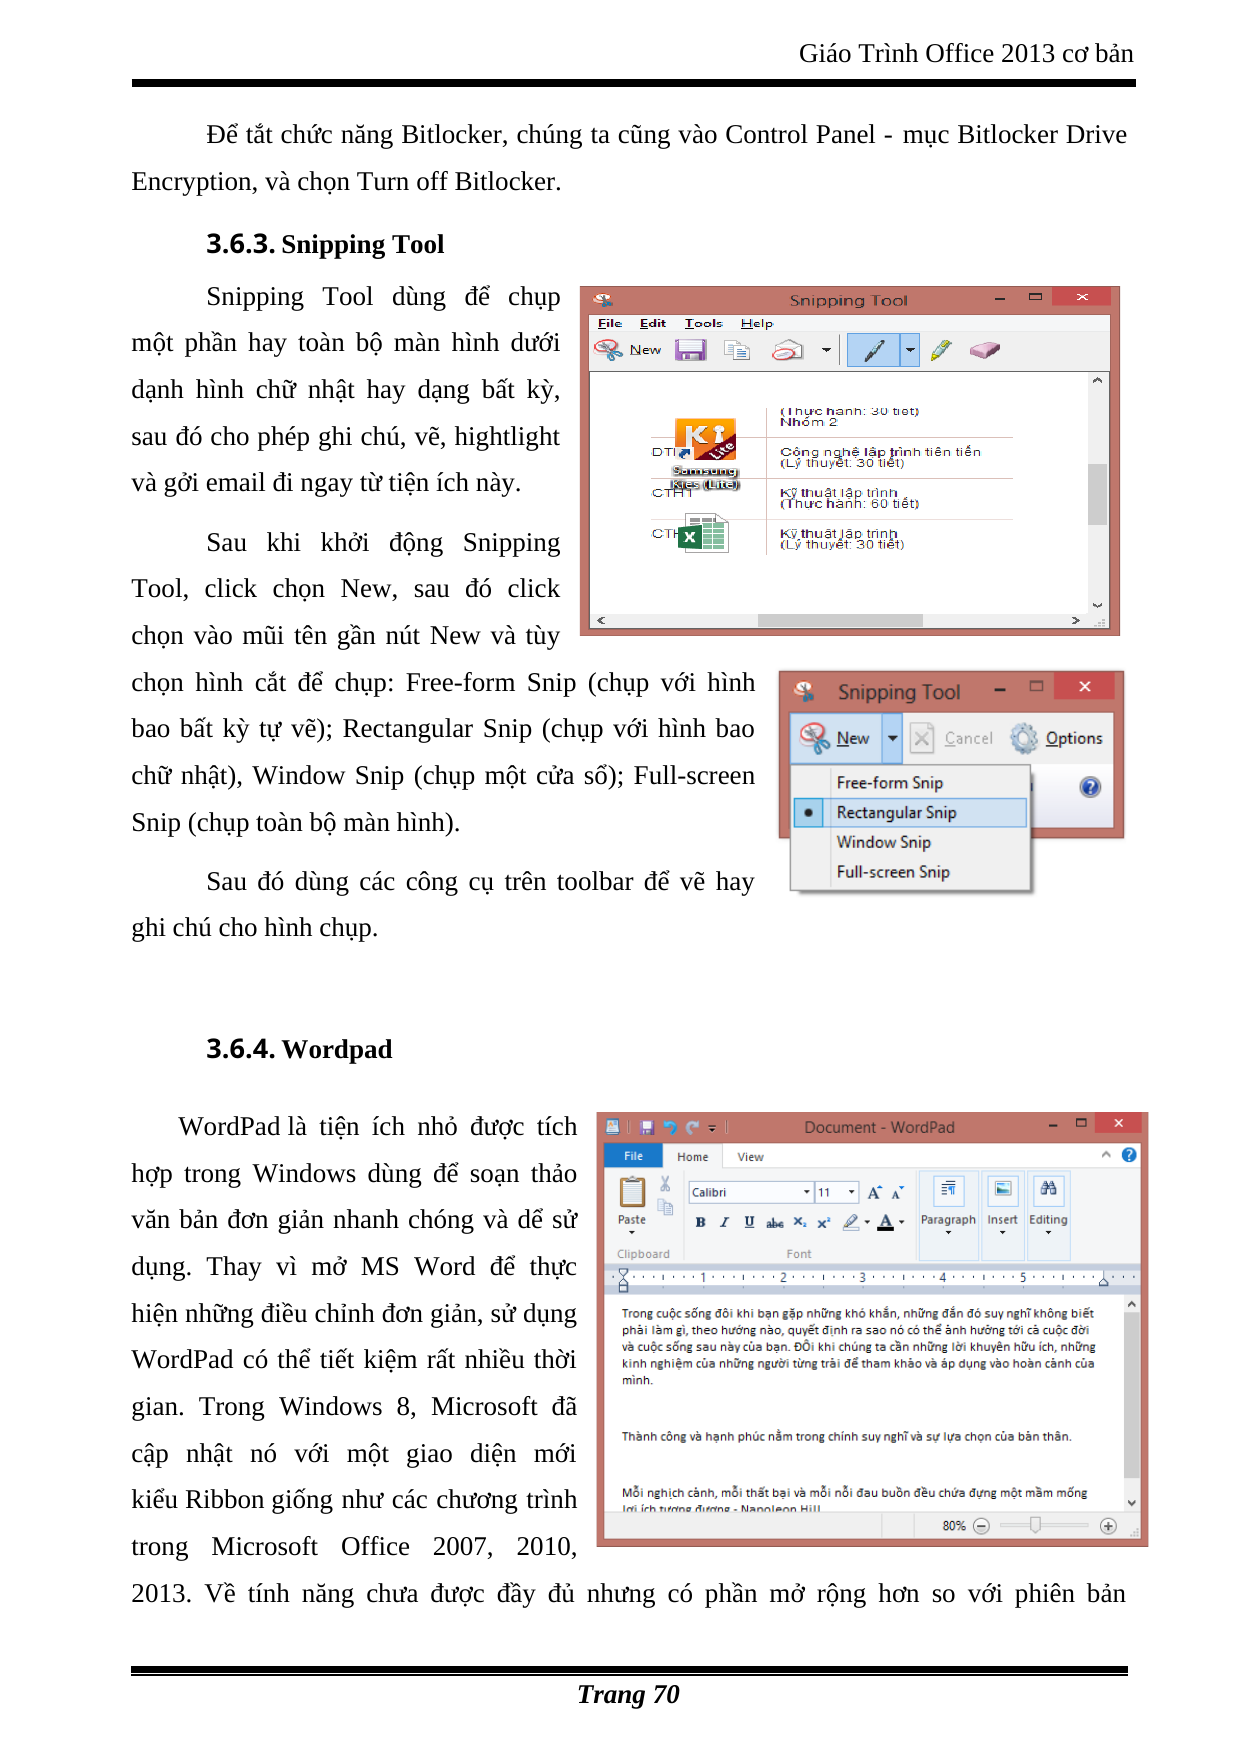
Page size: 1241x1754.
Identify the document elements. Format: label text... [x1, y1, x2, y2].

picture [596, 1112, 1149, 1547]
picture [579, 286, 1121, 636]
text Snipping Tool dùng để chụp một phần hay toàn bộ màn hình dưới dạnh hình chữ nhật hay dạng bất kỳ, sau đó cho phép ghi chú, vẽ, hightlight và gởi email đi ngay từ tiện ích này. [131, 280, 1128, 498]
text Sau đó dùng các công cụ trên toolbar để vẽ hay ghi chú cho hình chụp. [131, 865, 1128, 943]
text Để tắt chức năng Bitlocker, chúng ta cũng vào Control Panel - mục Bitlocker Drive Encryption, và chọn Turn off Bitlocker. [131, 119, 1128, 196]
text Wordpad [206, 1030, 1128, 1067]
picture [775, 667, 1127, 898]
text Sau khi khởi động Snipping Tool, click chọn New, sau đó click chọn vào mũi tên gần nút New và tùy chọn hình cắt để chụp: Free-form Snip (chụp với hình bao bất kỳ tự vẽ); Rectangular Snip (chụp với hình bao chữ nhật), Window Snip (chụp một cửa sổ); Full-screen Snip (chụp toàn bộ màn hình). [131, 526, 1128, 837]
text Snipping Tool [206, 224, 1128, 261]
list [131, 1110, 1128, 1577]
